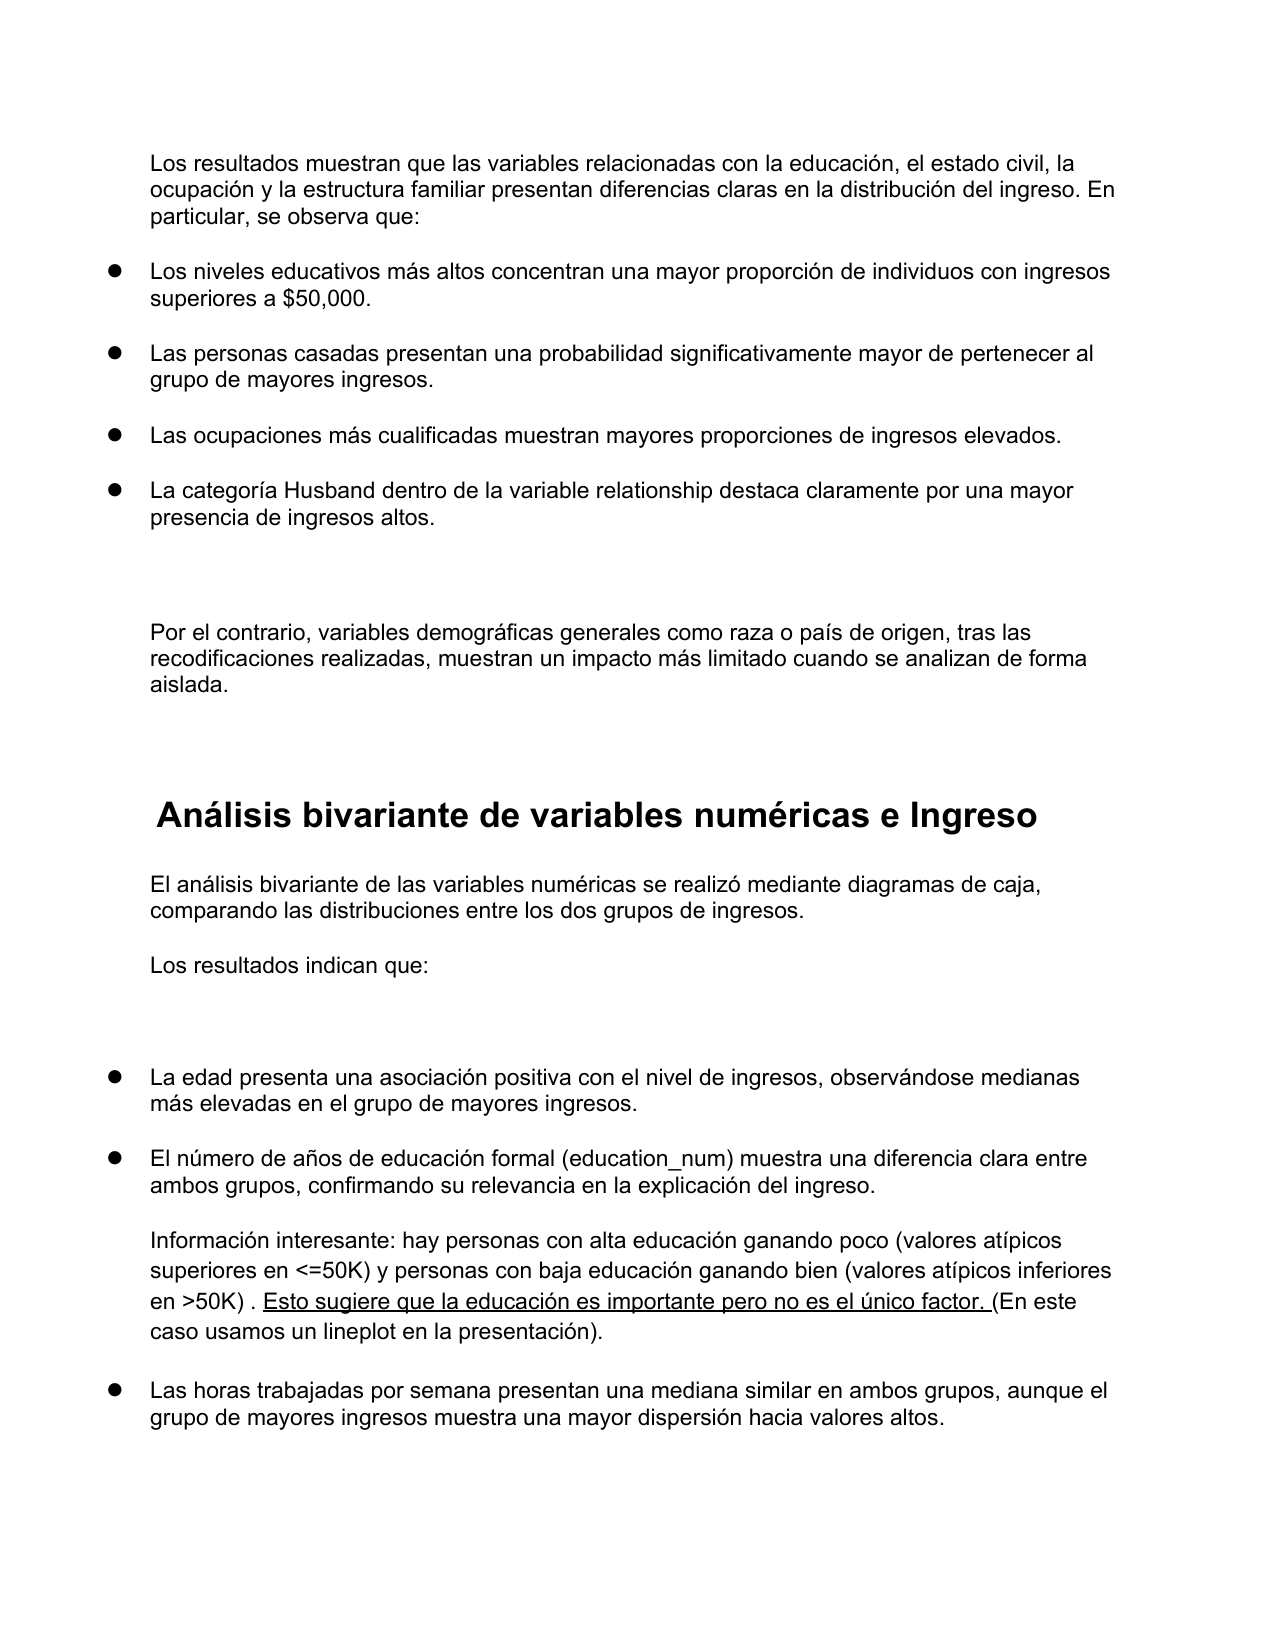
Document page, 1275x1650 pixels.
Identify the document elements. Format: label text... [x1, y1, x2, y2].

list Las personas casadas presentan una probabilidad significativamente mayor de pertenecer al grupo de mayores ingresos. [106, 340, 1125, 393]
text Los resultados indican que: [150, 952, 1125, 979]
list Las horas trabajadas por semana presentan una mediana similar en ambos grupos, aunque el grupo de mayores ingresos muestra una mayor dispersión hacia valores altos. [106, 1377, 1125, 1430]
text Por el contrario, variables demográficas generales como raza o país de origen, tras las recodificaciones realizadas, muestran un impacto más limitado cuando se analizan de forma aislada. [150, 619, 1125, 698]
list La categoría Husband dentro de la variable relationship destaca claramente por una mayor presencia de ingresos altos. [106, 477, 1125, 530]
text El análisis bivariante de las variables numéricas se realizó mediante diagramas de caja, comparando las distribuciones entre los dos grupos de ingresos. [150, 871, 1125, 923]
list Las ocupaciones más cualificadas muestran mayores proporciones de ingresos elevados. [106, 422, 1125, 448]
list La edad presenta una asociación positiva con el nivel de ingresos, observándose medianas más elevadas en el grupo de mayores ingresos. [106, 1063, 1125, 1116]
text Los resultados muestran que las variables relacionadas con la educación, el estado civil, la ocupación y la estructura familiar presentan diferencias claras en la distribución del ingreso. En particular, se observa que: [150, 150, 1125, 229]
list El número de años de educación formal (education_num) muestra una diferencia clara entre ambos grupos, confirmando su relevancia en la explicación del ingreso. [106, 1145, 1125, 1198]
subtitle Análisis bivariante de variables numéricas e Ingreso [150, 795, 1125, 835]
list Información interesante: hay personas con alta educación ganando poco (valores atípicos superiores en <=50K) y personas con baja educación ganando bien (valores atípicos inferiores en >50K) . Esto sugiere que la educación es importante pero no es el único factor. (En este caso usamos un lineplot en la presentación). [150, 1227, 1125, 1344]
list Los niveles educativos más altos concentran una mayor proporción de individuos con ingresos superiores a $50,000. [106, 258, 1125, 311]
